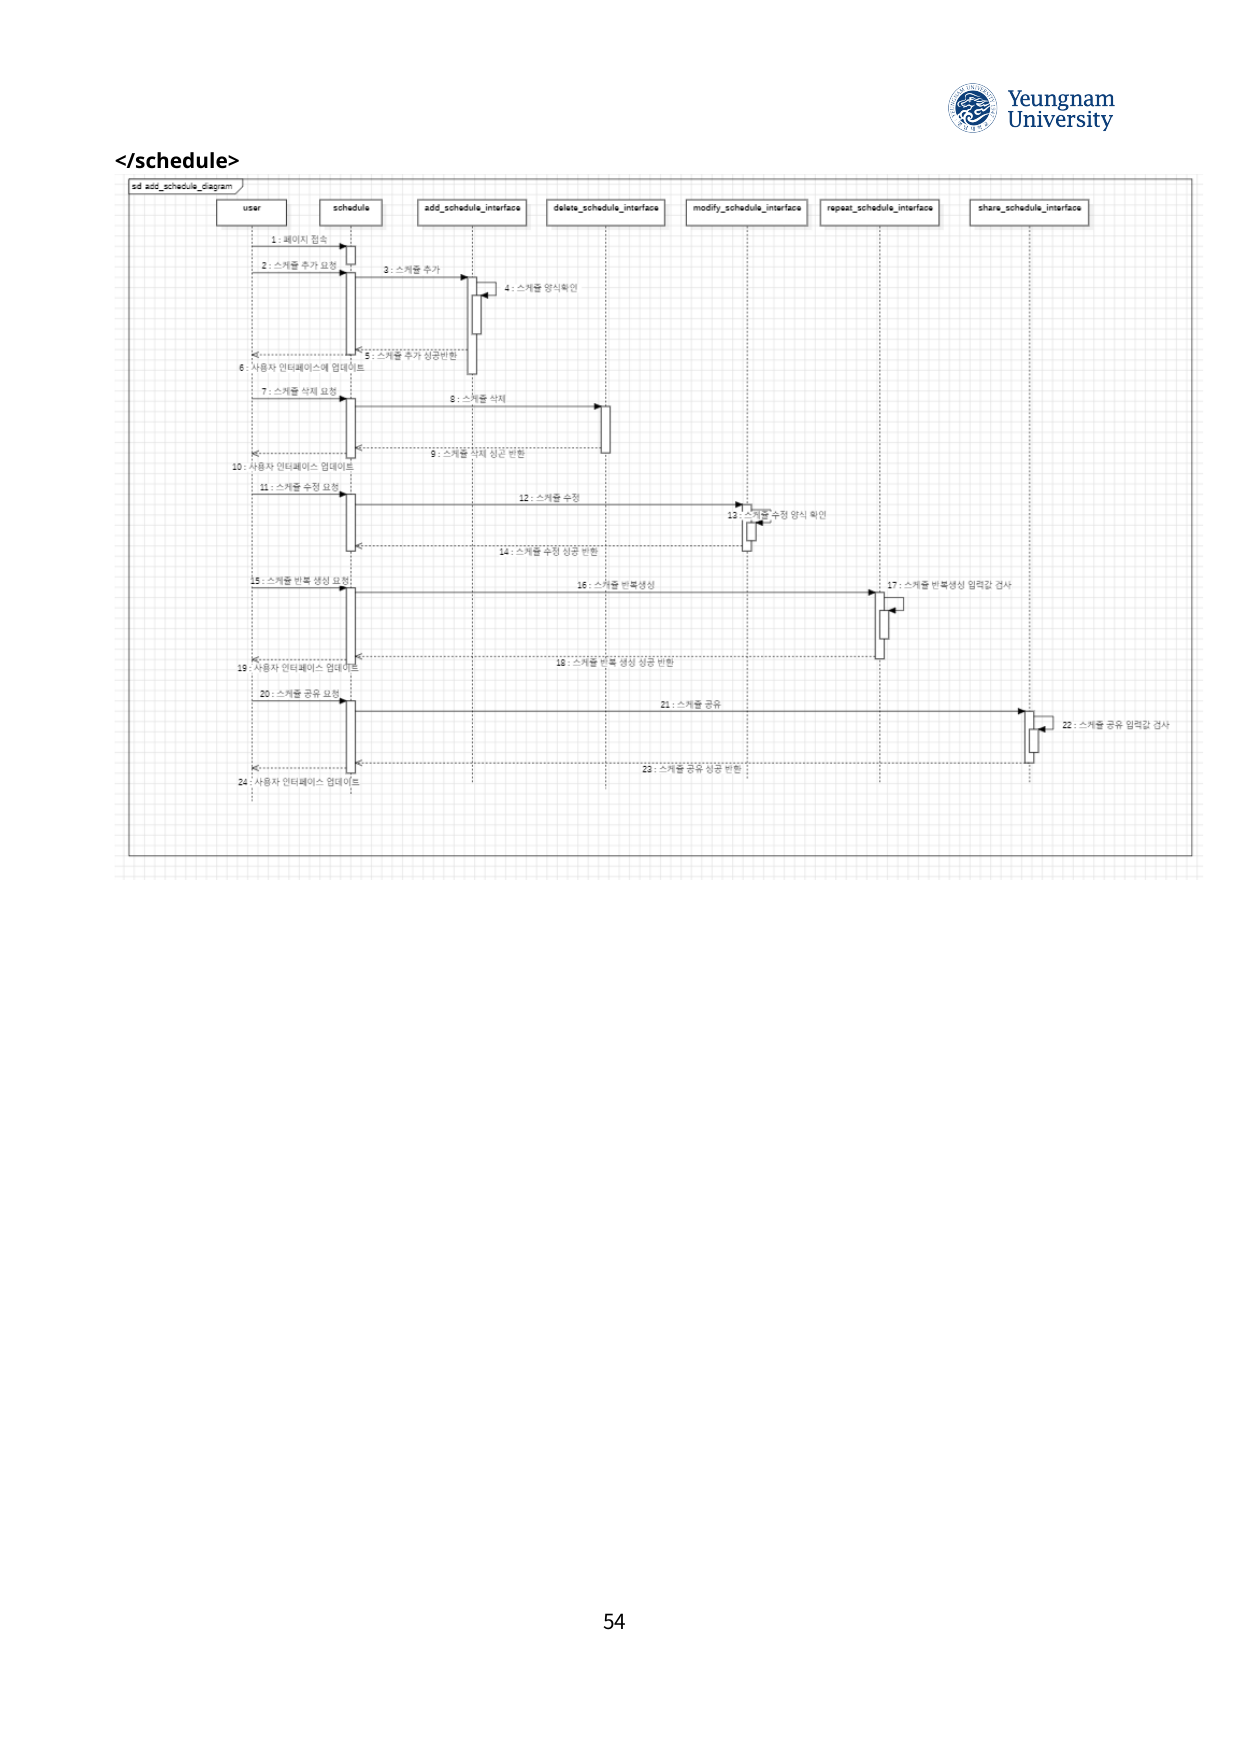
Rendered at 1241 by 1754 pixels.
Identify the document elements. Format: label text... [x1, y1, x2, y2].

picture [114, 174, 1204, 880]
picture [948, 83, 1115, 133]
text </schedule> [114, 146, 1115, 174]
